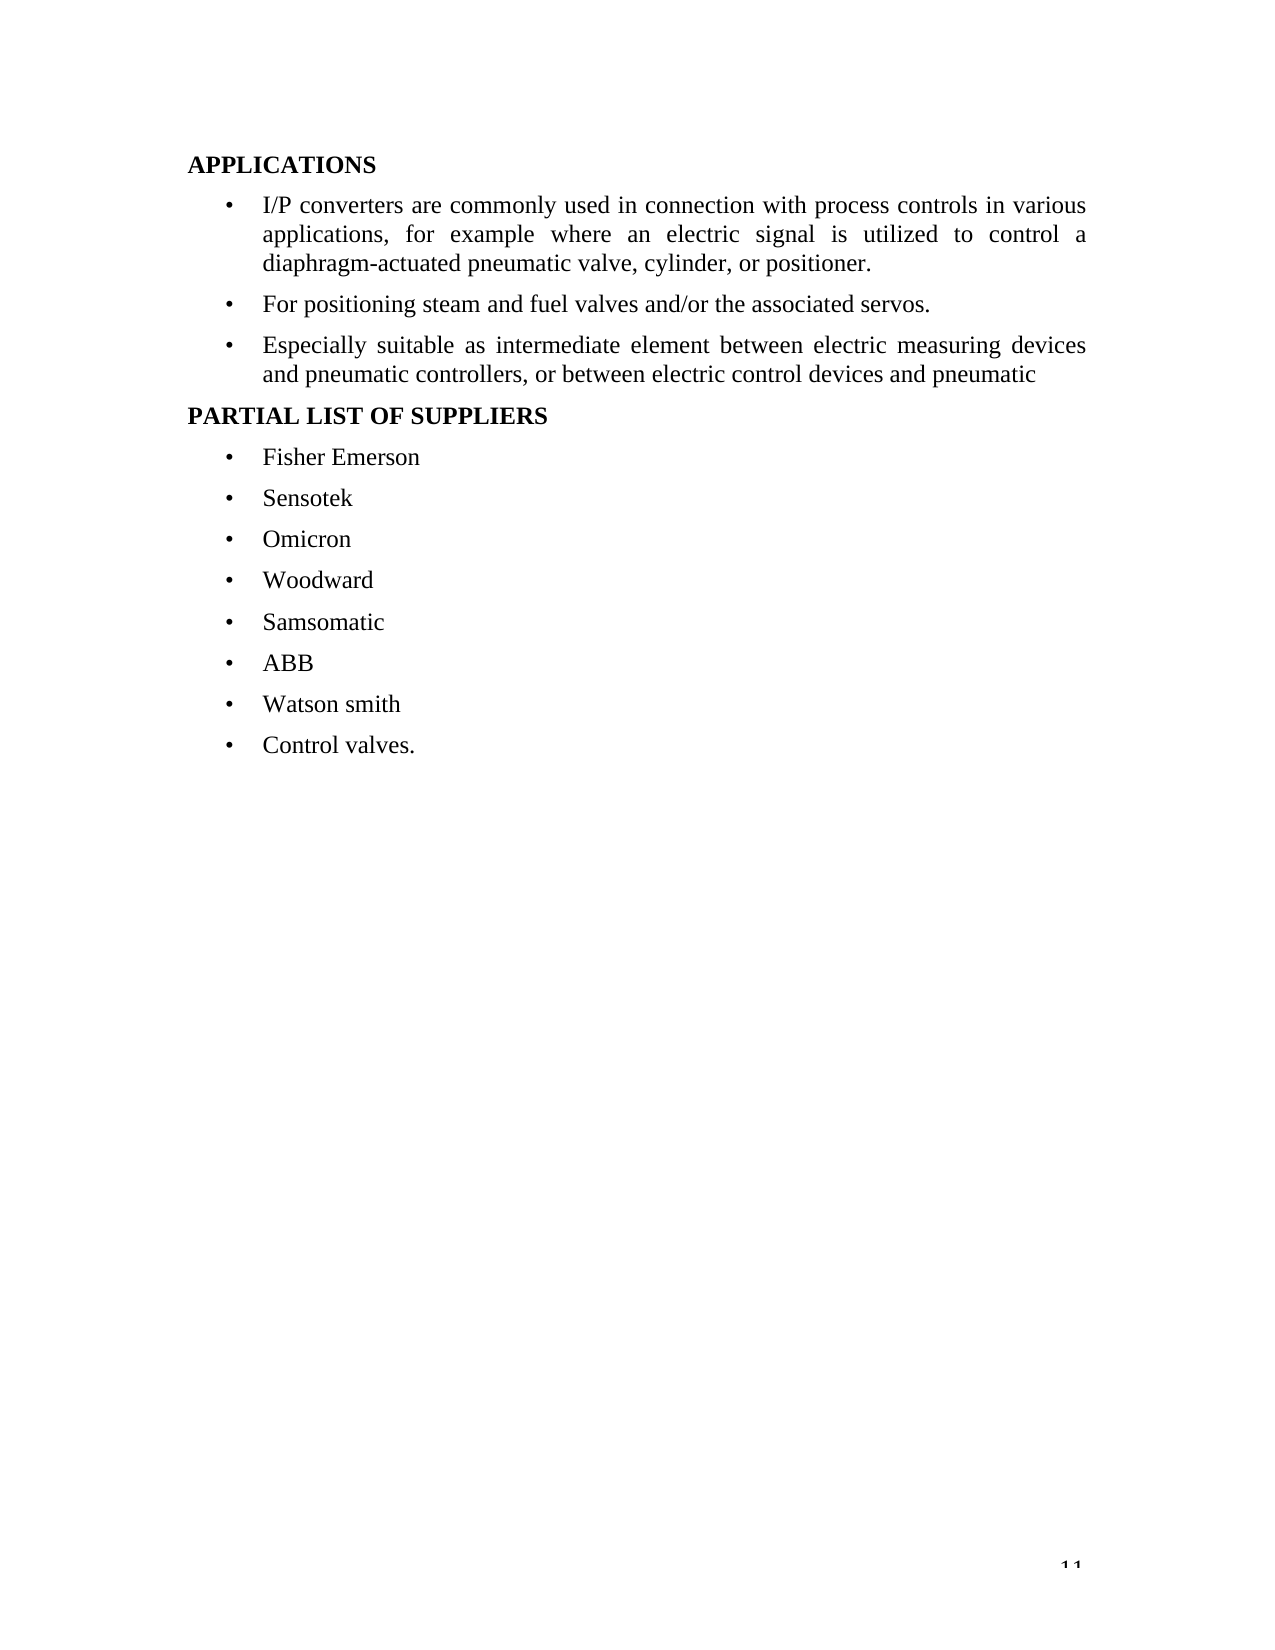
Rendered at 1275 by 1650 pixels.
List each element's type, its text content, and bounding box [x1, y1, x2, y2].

subtitle APPLICATIONS [187, 150, 1269, 178]
list Watson smith [225, 689, 1269, 718]
list ABB [225, 648, 1269, 677]
list Control valves. [225, 731, 1269, 759]
list Samsomatic [225, 607, 1269, 636]
list Sensotek [225, 483, 1269, 512]
list Especially suitable as intermediate element between electric measuring devices and pneumatic controllers, or between electric control devices and pneumatic [225, 330, 1087, 388]
list Fisher Emerson [225, 442, 1269, 471]
list For positioning steam and fuel valves and/or the associated servos. [225, 289, 1269, 318]
list Woodward [225, 566, 1269, 594]
list I/P converters are commonly used in connection with process controls in various applications, for example where an electric signal is utilized to control a diaphragm-actuated pneumatic valve, cylinder, or positioner. [225, 190, 1087, 277]
list Omicron [225, 524, 1269, 553]
subtitle PARTIAL LIST OF SUPPLIERS [187, 401, 1269, 430]
